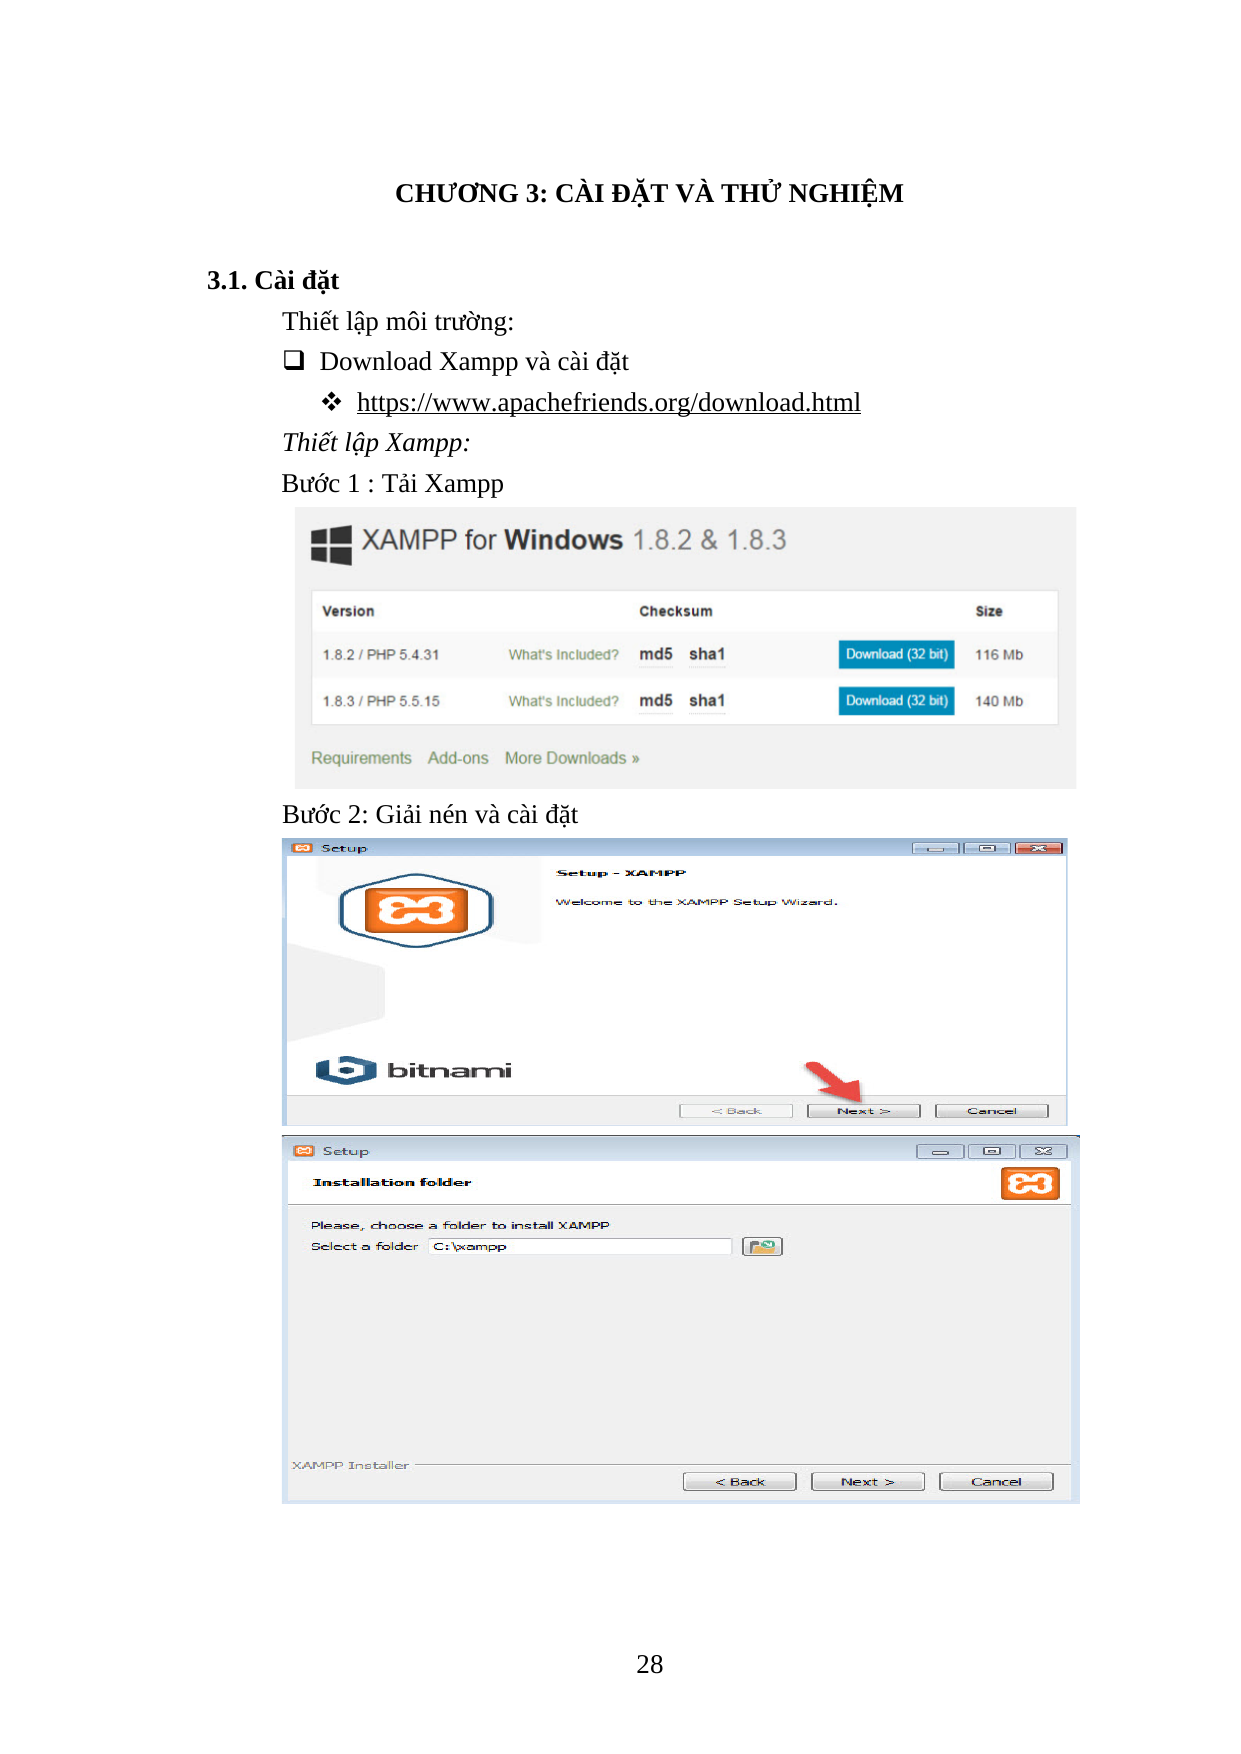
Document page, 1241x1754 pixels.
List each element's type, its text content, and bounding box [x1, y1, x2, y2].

picture [281, 1135, 1084, 1504]
subtitle 3.1. Cài đặt [207, 264, 1092, 295]
subtitle CHƯƠNG 3: CÀI ĐẶT VÀ THỬ NGHIỆM [207, 177, 1092, 208]
text Bước 2: Giải nén và cài đặt [207, 798, 1092, 829]
list https://www.apachefriends.org/download.html [319, 386, 1092, 417]
text Thiết lập môi trường: [207, 305, 1092, 336]
text Bước 1 : Tải Xampp [207, 467, 1092, 498]
picture [294, 507, 1077, 789]
list Download Xampp và cài đặt [207, 345, 1092, 376]
text Thiết lập Xampp: [207, 426, 1092, 457]
picture [281, 838, 1068, 1126]
